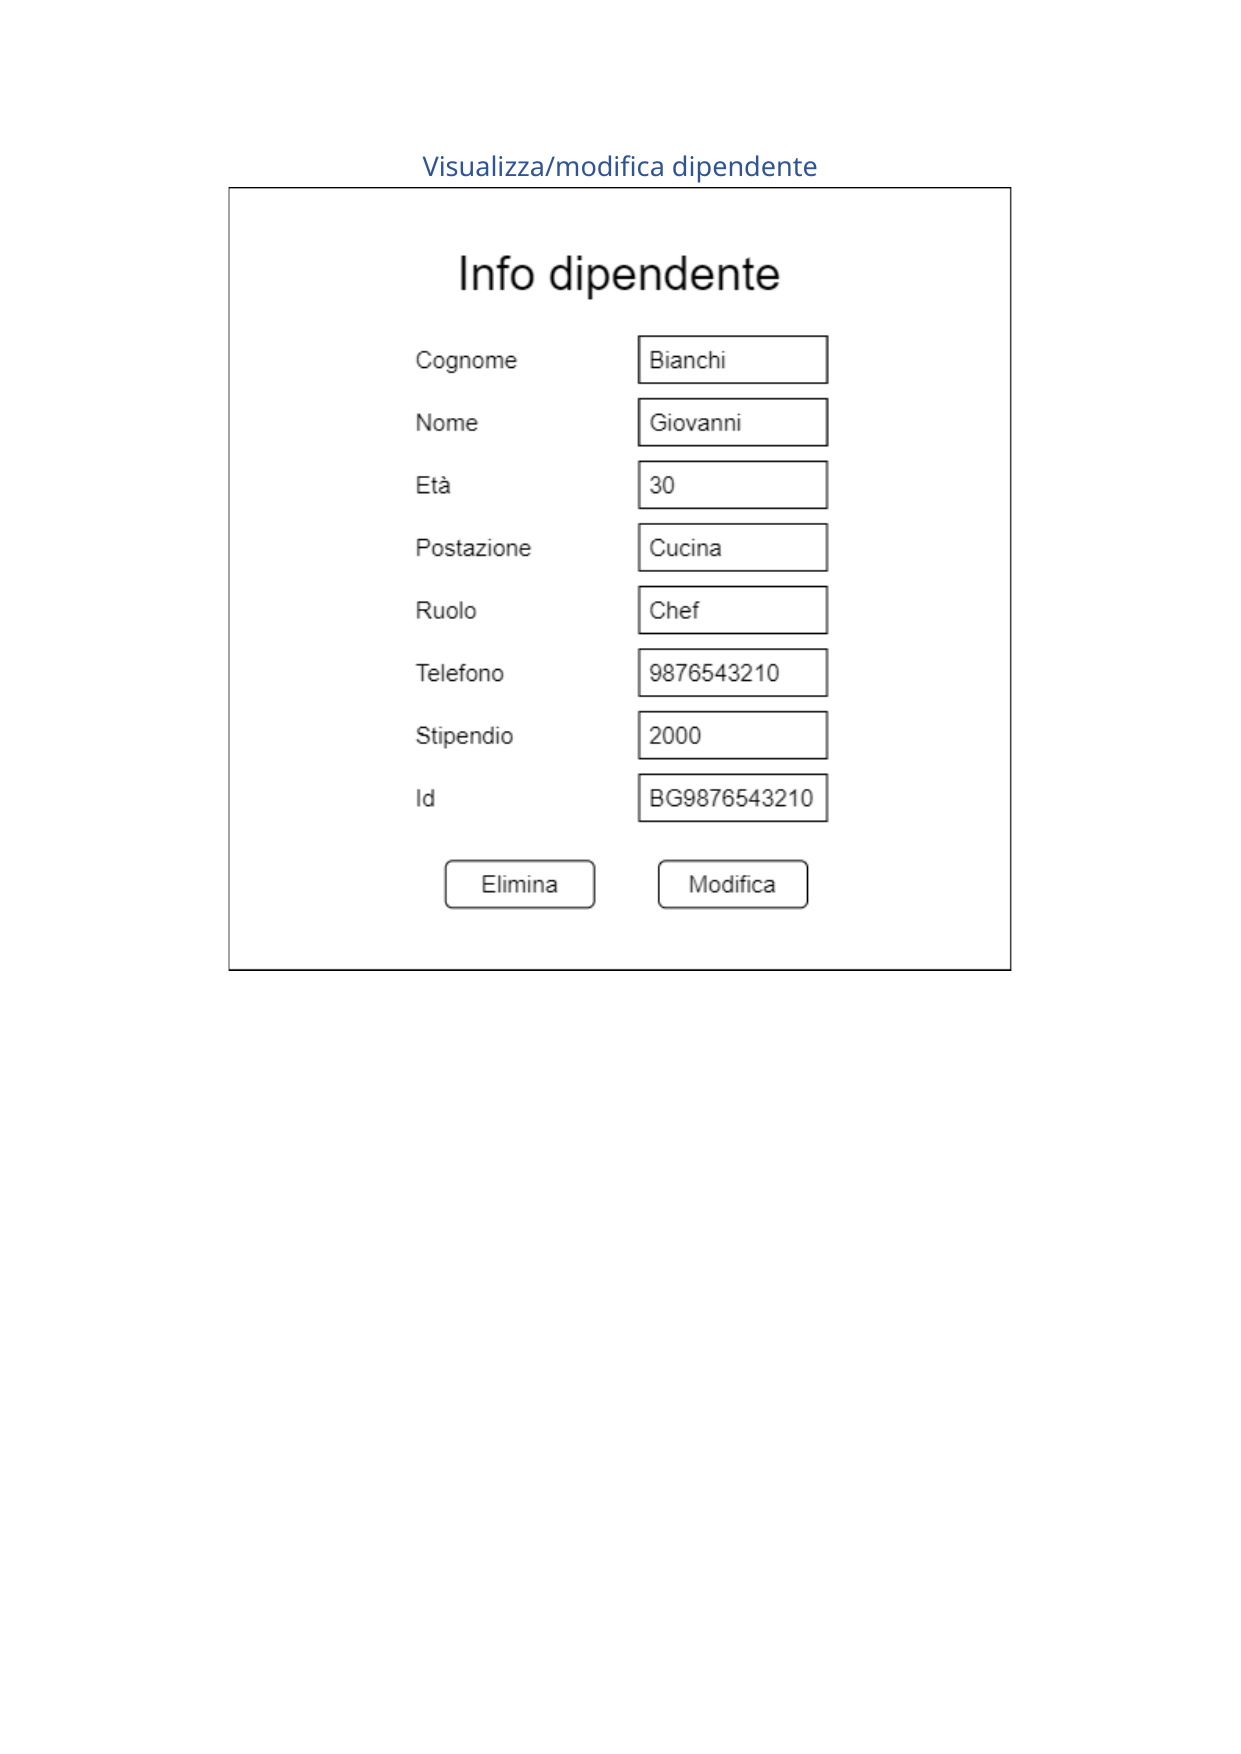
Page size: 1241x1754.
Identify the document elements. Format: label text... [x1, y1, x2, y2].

subtitle Visualizza/modifica dipendente [118, 148, 1122, 184]
picture [228, 187, 1012, 971]
